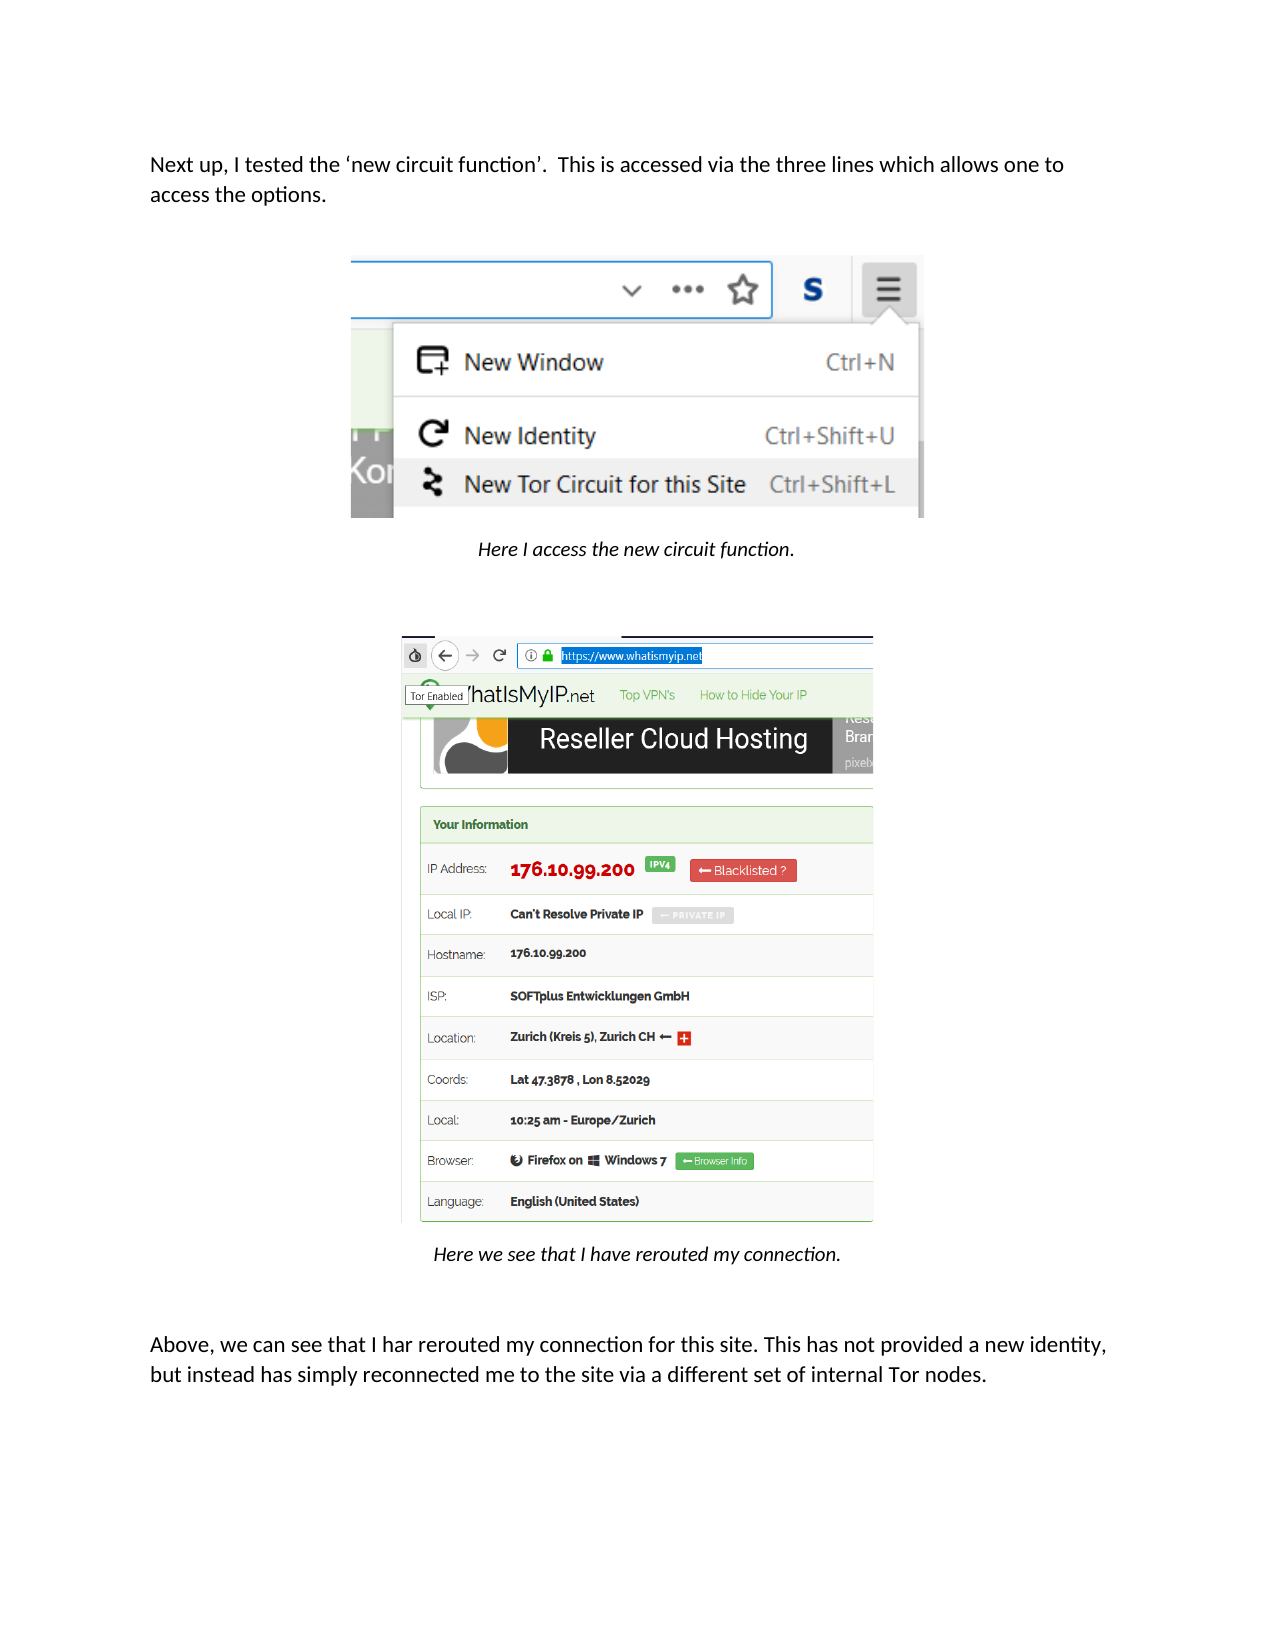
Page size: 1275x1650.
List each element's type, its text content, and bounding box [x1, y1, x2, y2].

text Here we see that I have rerouted my connection. [150, 1242, 1125, 1267]
picture [401, 636, 874, 1223]
picture [350, 255, 925, 518]
text Above, we can see that I har rerouted my connection for this site. This has not provided a new identity, but instead has simply reconnected me to the site via a different set of internal Tor nodes. [150, 1330, 1125, 1388]
text Next up, I tested the ‘new circuit function’. This is accessed via the three lines which allows one to access the options. [150, 150, 1125, 208]
text Here I access the new circuit function. [150, 536, 1125, 562]
